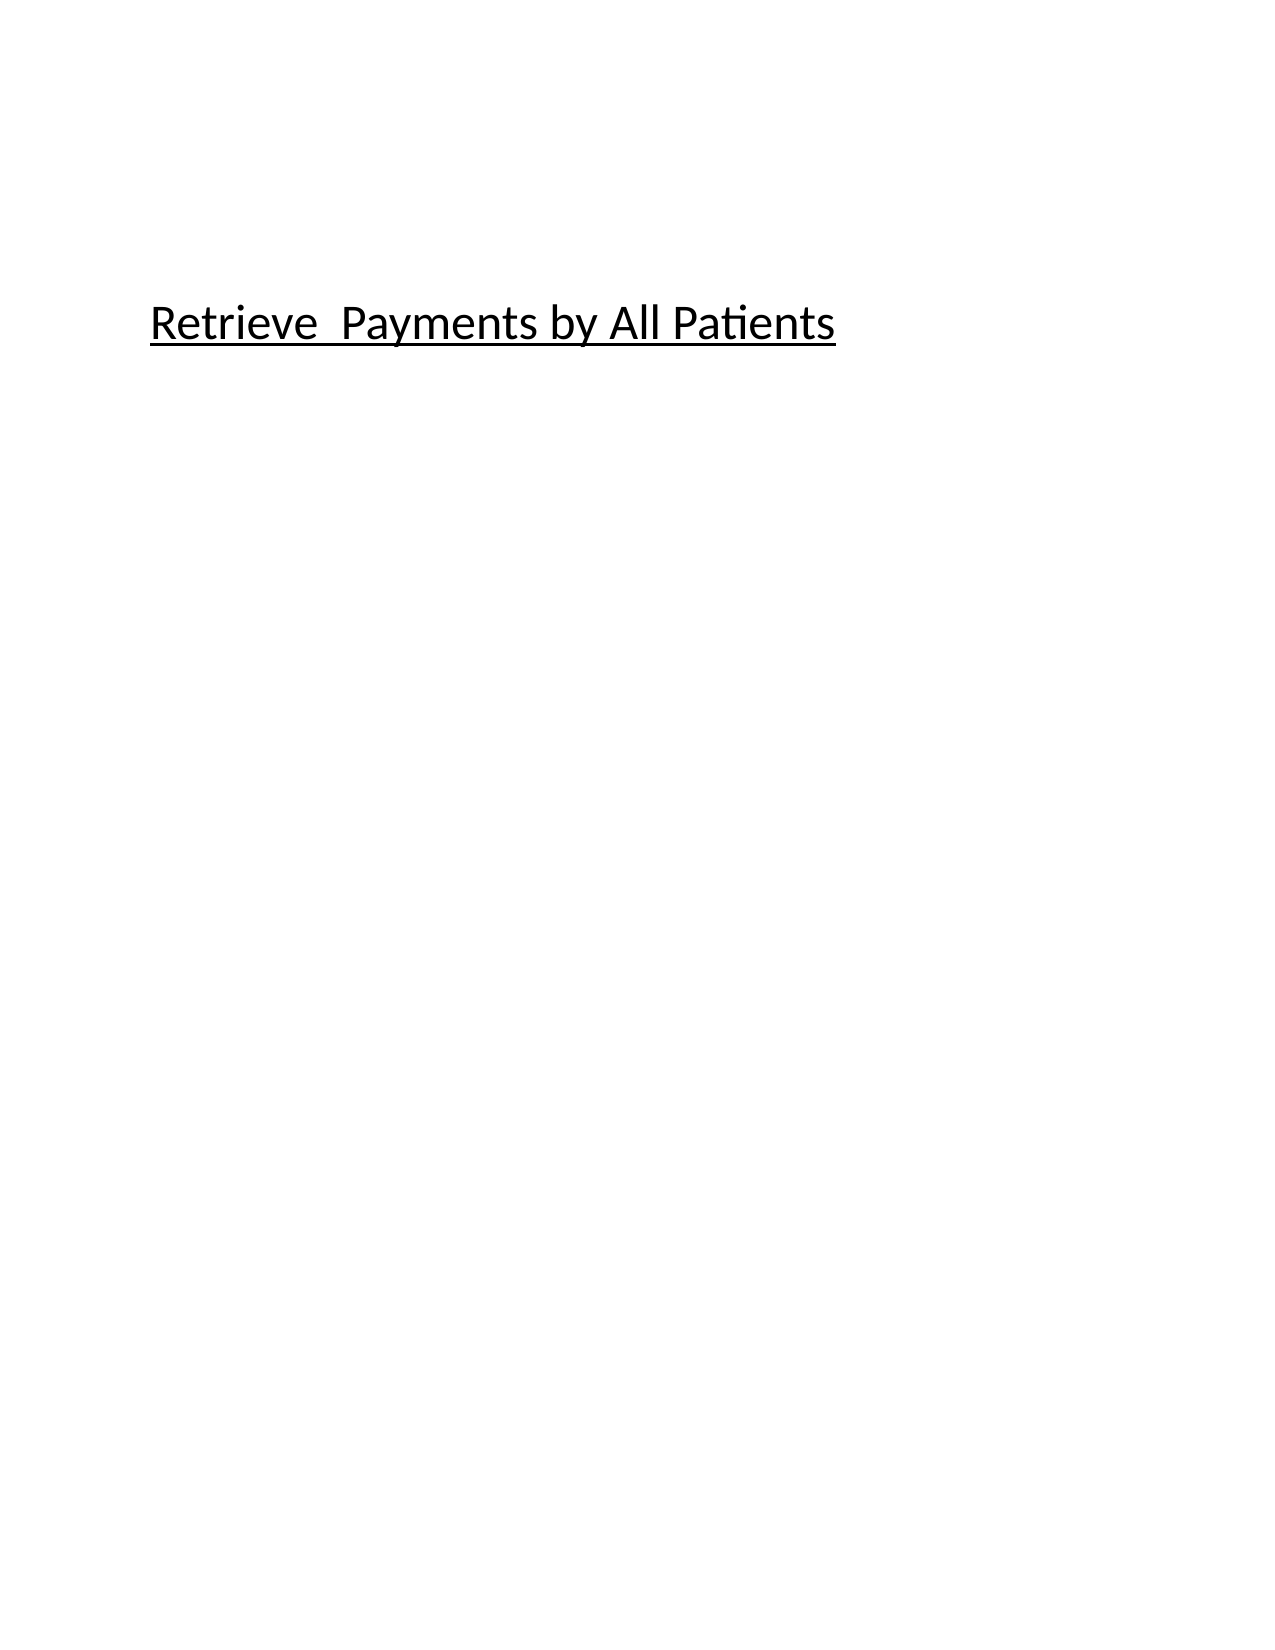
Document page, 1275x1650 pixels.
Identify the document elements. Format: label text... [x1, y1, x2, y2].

text Retrieve Payments by All Patients [150, 291, 1125, 352]
